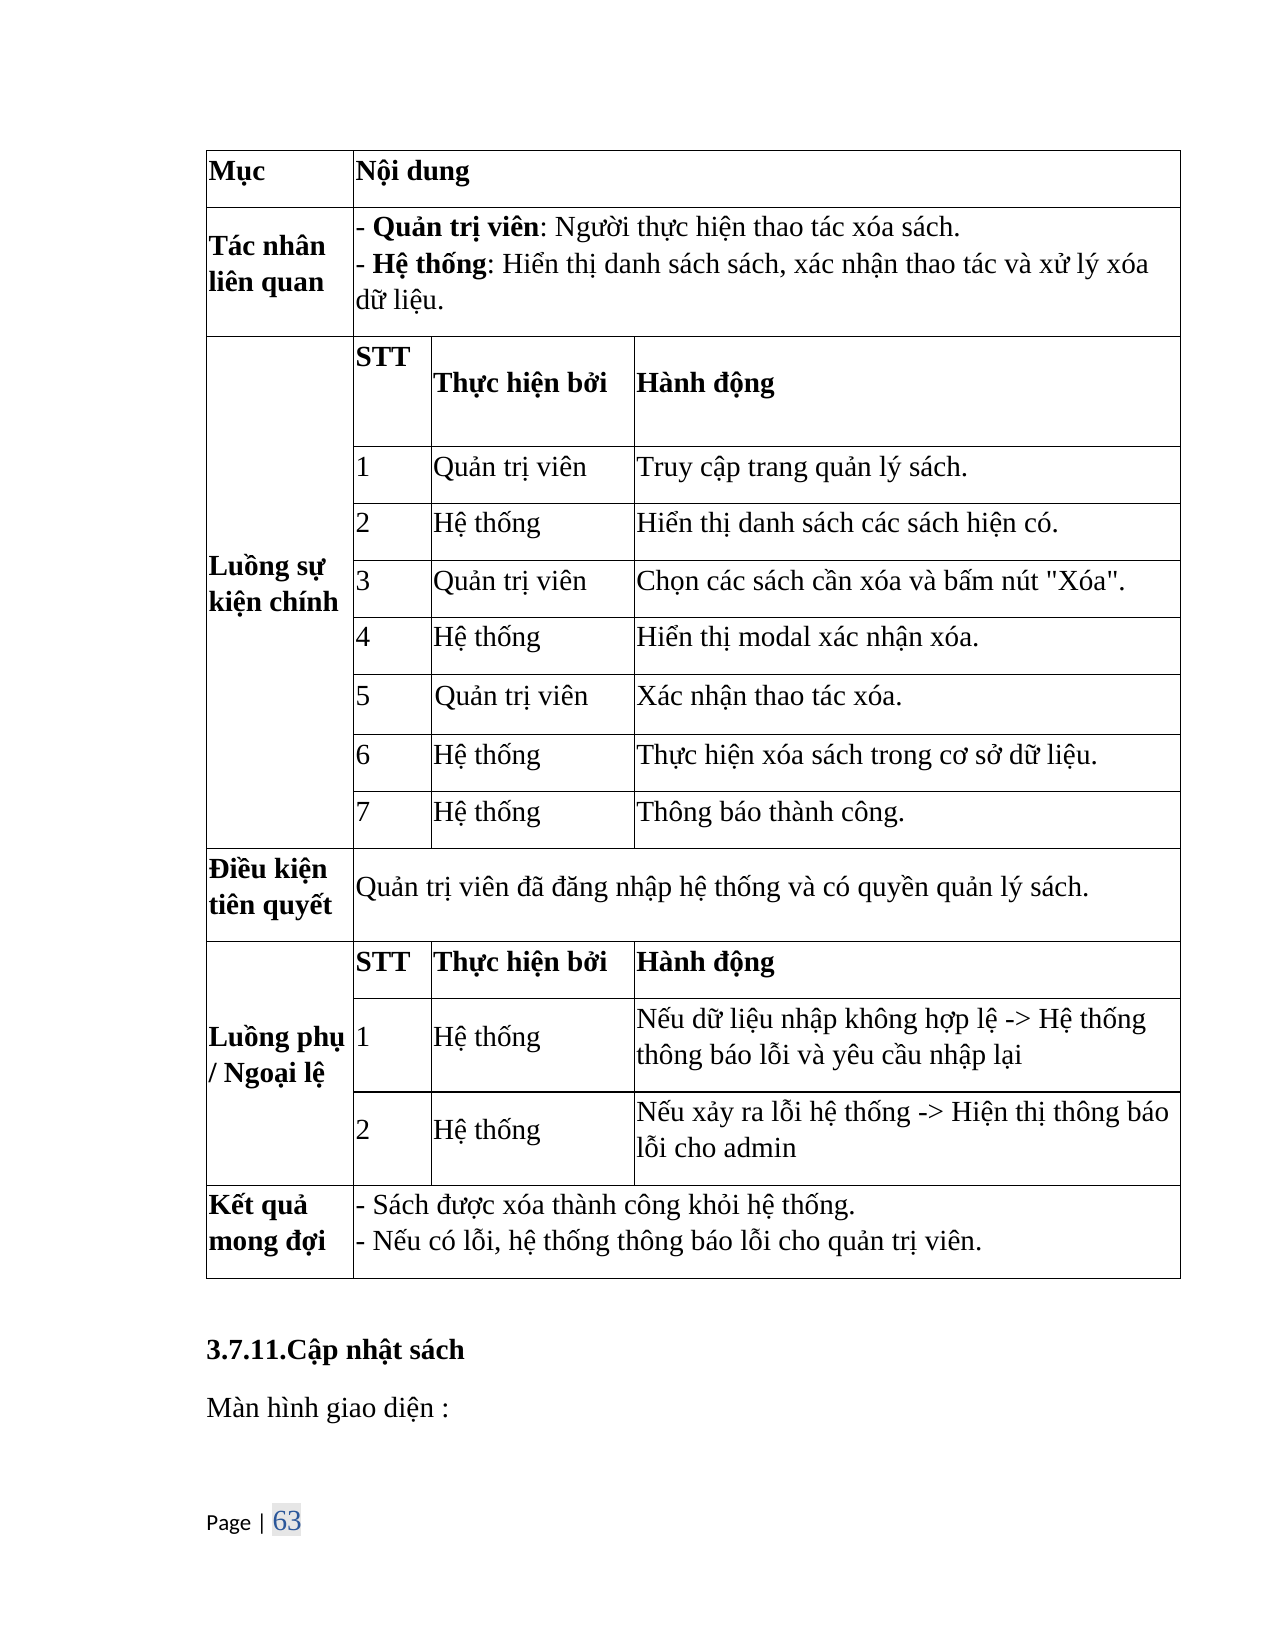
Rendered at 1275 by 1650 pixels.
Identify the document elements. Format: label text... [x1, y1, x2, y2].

table_cell Chọn các sách cần xóa và bấm nút "Xóa". [635, 561, 1180, 617]
table_cell Thông báo thành công. [635, 792, 1180, 848]
table_cell Tác nhân liên quan [207, 208, 353, 336]
table_cell - Quản trị viên: Người thực hiện thao tác xóa sách. - Hệ thống: Hiển thị danh sách sách, xác nhận thao tác và xử lý xóa dữ liệu. [354, 208, 1180, 336]
subtitle 3.7.11.Cập nhật sách [206, 1340, 1187, 1365]
table_cell [432, 675, 634, 734]
table_cell 5 [354, 675, 431, 734]
table_cell Luồng sự kiện chính [207, 337, 353, 848]
table_cell Xác nhận thao tác xóa. [635, 675, 1180, 734]
table_cell Nếu xảy ra lỗi hệ thống -> Hiện thị thông báo lỗi cho admin [635, 1093, 1180, 1184]
table_cell Quản trị viên [432, 561, 634, 617]
table_cell 7 [354, 792, 431, 848]
table_cell Thực hiện xóa sách trong cơ sở dữ liệu. [635, 735, 1180, 791]
table_cell Quản trị viên đã đăng nhập hệ thống và có quyền quản lý sách. [354, 849, 1180, 941]
table_cell - Sách được xóa thành công khỏi hệ thống. - Nếu có lỗi, hệ thống thông báo lỗi cho quản trị viên. [354, 1186, 1180, 1278]
table_cell Hệ thống [432, 999, 634, 1091]
table_cell Hệ thống [432, 1093, 634, 1184]
table_cell STT [354, 942, 431, 998]
table_cell Hiển thị modal xác nhận xóa. [635, 618, 1180, 674]
table_cell 2 [354, 1093, 431, 1184]
table_cell Luồng phụ / Ngoại lệ [207, 942, 353, 1184]
table_cell Điều kiện tiên quyết [207, 849, 353, 941]
table_cell Hành động [635, 337, 1180, 446]
table_header Nội dung [354, 151, 1180, 207]
table_cell STT [354, 337, 431, 446]
table_cell Nếu dữ liệu nhập không hợp lệ -> Hệ thống thông báo lỗi và yêu cầu nhập lại [635, 999, 1180, 1091]
table_cell Hiển thị danh sách các sách hiện có. [635, 504, 1180, 560]
table_cell Thực hiện bởi [432, 337, 634, 446]
table_cell Hệ thống [432, 735, 634, 791]
table_cell Kết quả mong đợi [207, 1186, 353, 1278]
table_cell Quản trị viên [432, 447, 634, 503]
table_header Mục [207, 151, 353, 207]
table_cell Hệ thống [432, 618, 634, 674]
table_cell Hành động [635, 942, 1180, 998]
table_cell 1 [354, 999, 431, 1091]
table_cell 2 [354, 504, 431, 560]
text Màn hình giao diện : [206, 1390, 1187, 1423]
table_cell 4 [354, 618, 431, 674]
table_cell Hệ thống [432, 504, 634, 560]
table_cell Thực hiện bởi [432, 942, 634, 998]
table_cell 6 [354, 735, 431, 791]
table_cell Truy cập trang quản lý sách. [635, 447, 1180, 503]
table_cell 1 [354, 447, 431, 503]
table_cell 3 [354, 561, 431, 617]
table_cell Hệ thống [432, 792, 634, 848]
